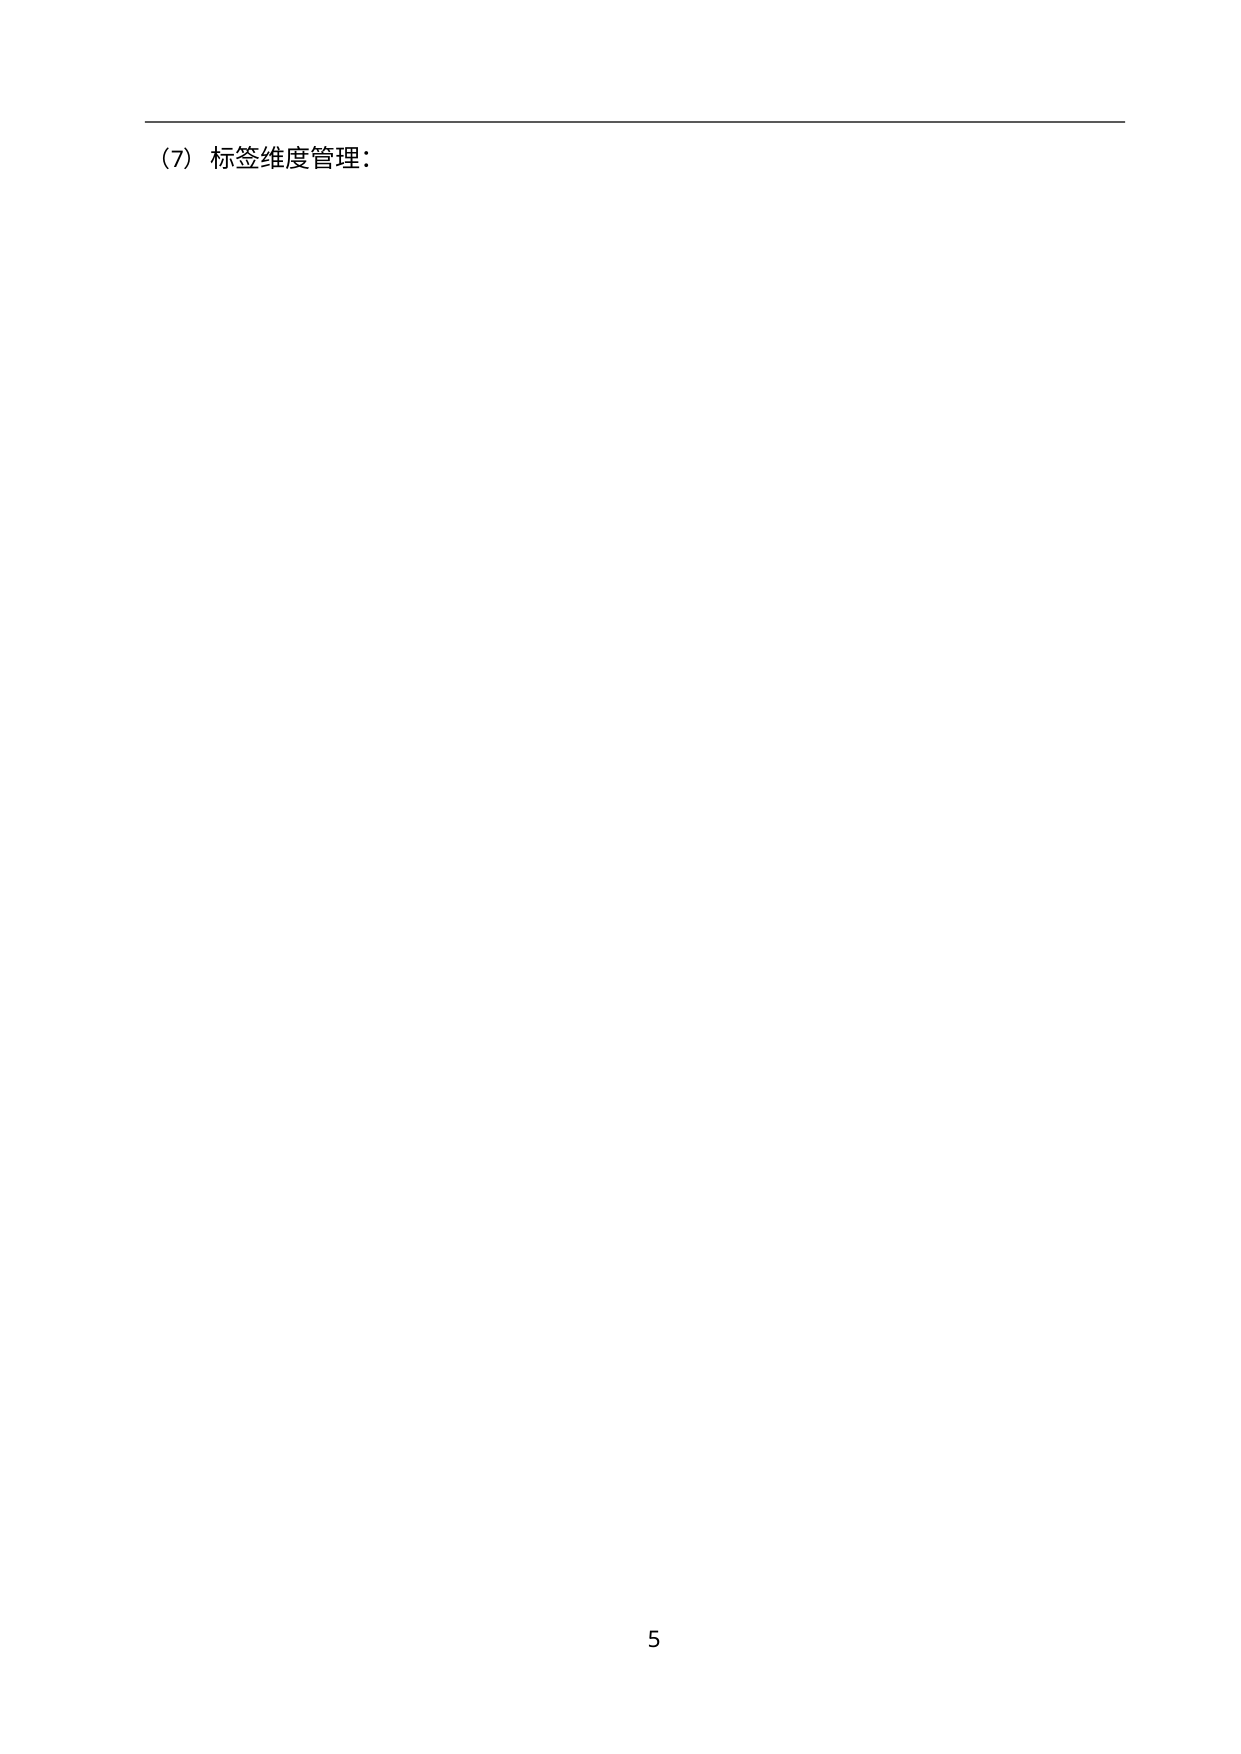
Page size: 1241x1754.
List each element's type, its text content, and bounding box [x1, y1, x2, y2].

list 标签维度管理： [148, 142, 1178, 173]
